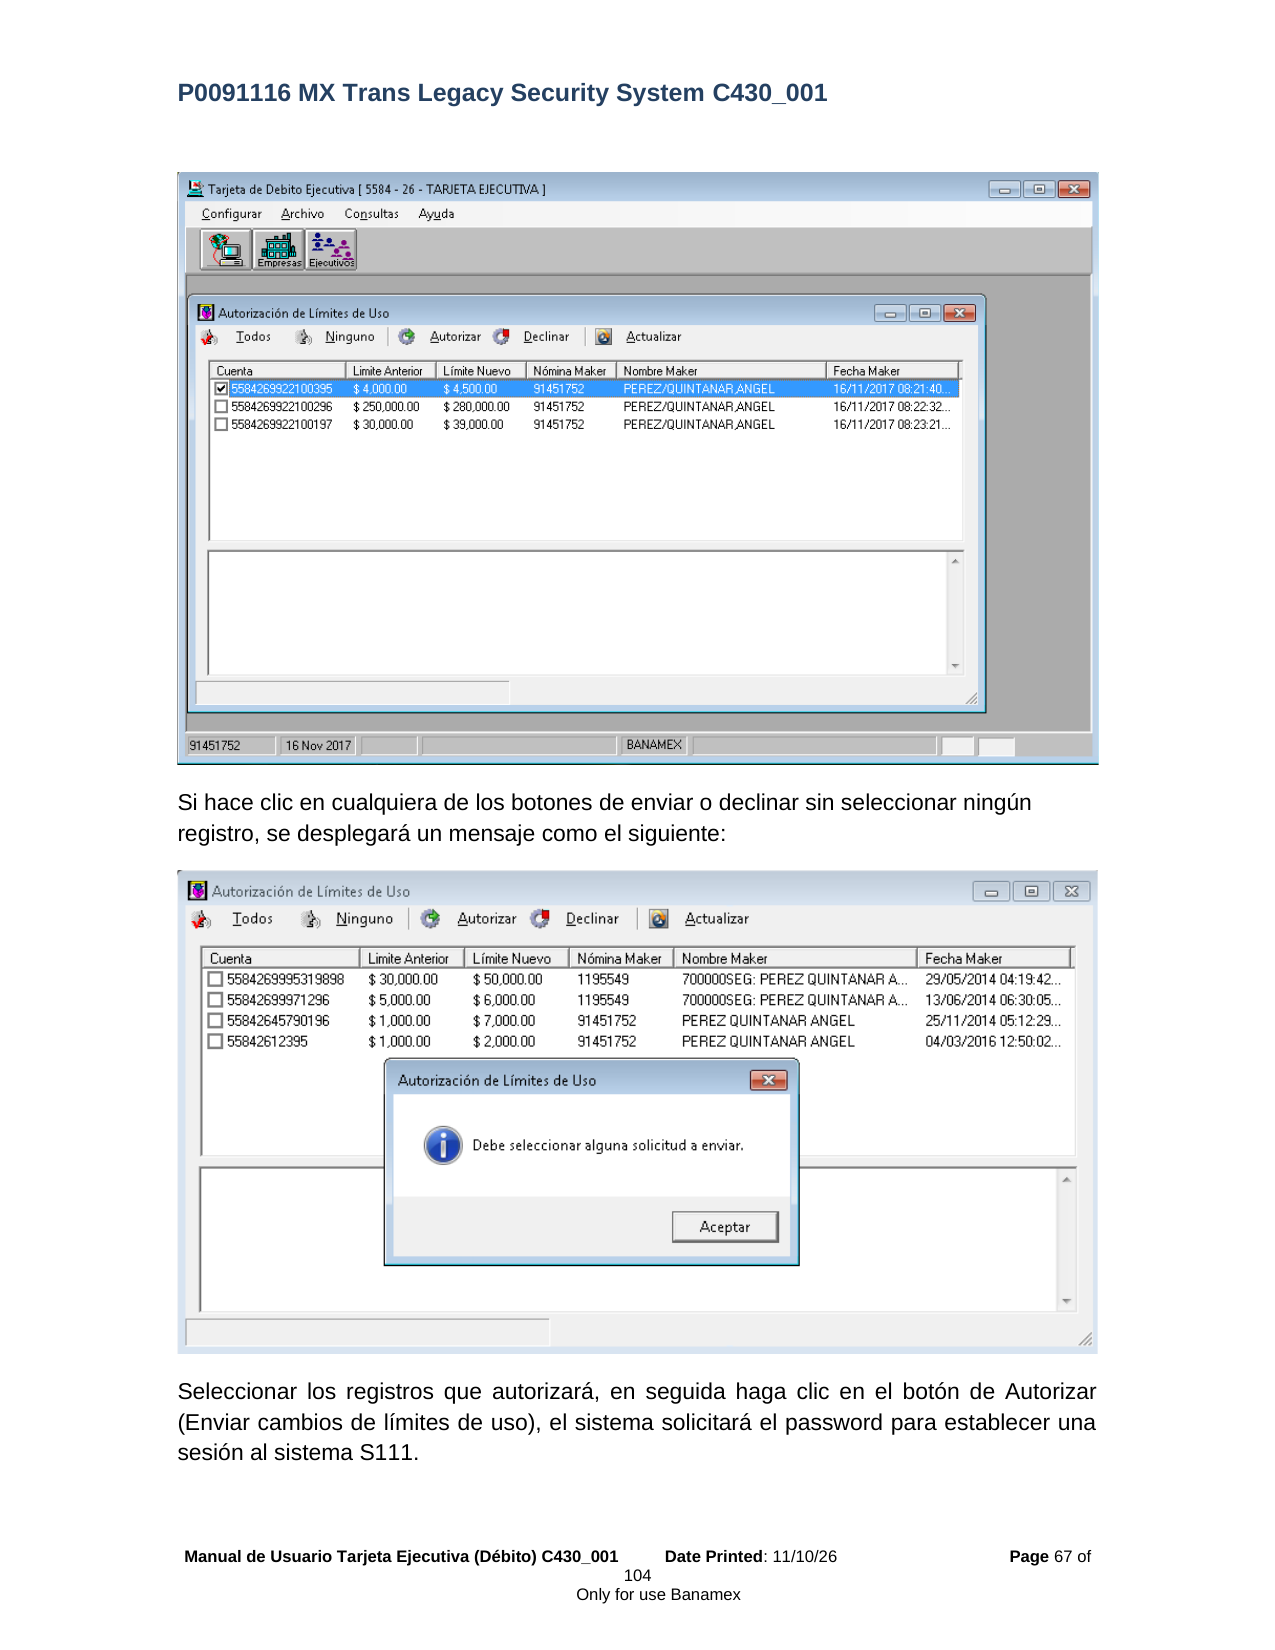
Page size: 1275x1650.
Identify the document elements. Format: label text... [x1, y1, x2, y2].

text Seleccionar los registros que autorizará, en seguida haga clic en el botón de Autorizar (Enviar cambios de límites de uso), el sistema solicitará el password para establecer una sesión al sistema S111. [177, 1378, 1098, 1465]
text Si hace clic en cualquiera de los botones de enviar o declinar sin seleccionar ningún registro, se desplegará un mensaje como el siguiente: [177, 789, 1098, 846]
picture [177, 172, 1099, 765]
picture [177, 870, 1098, 1354]
